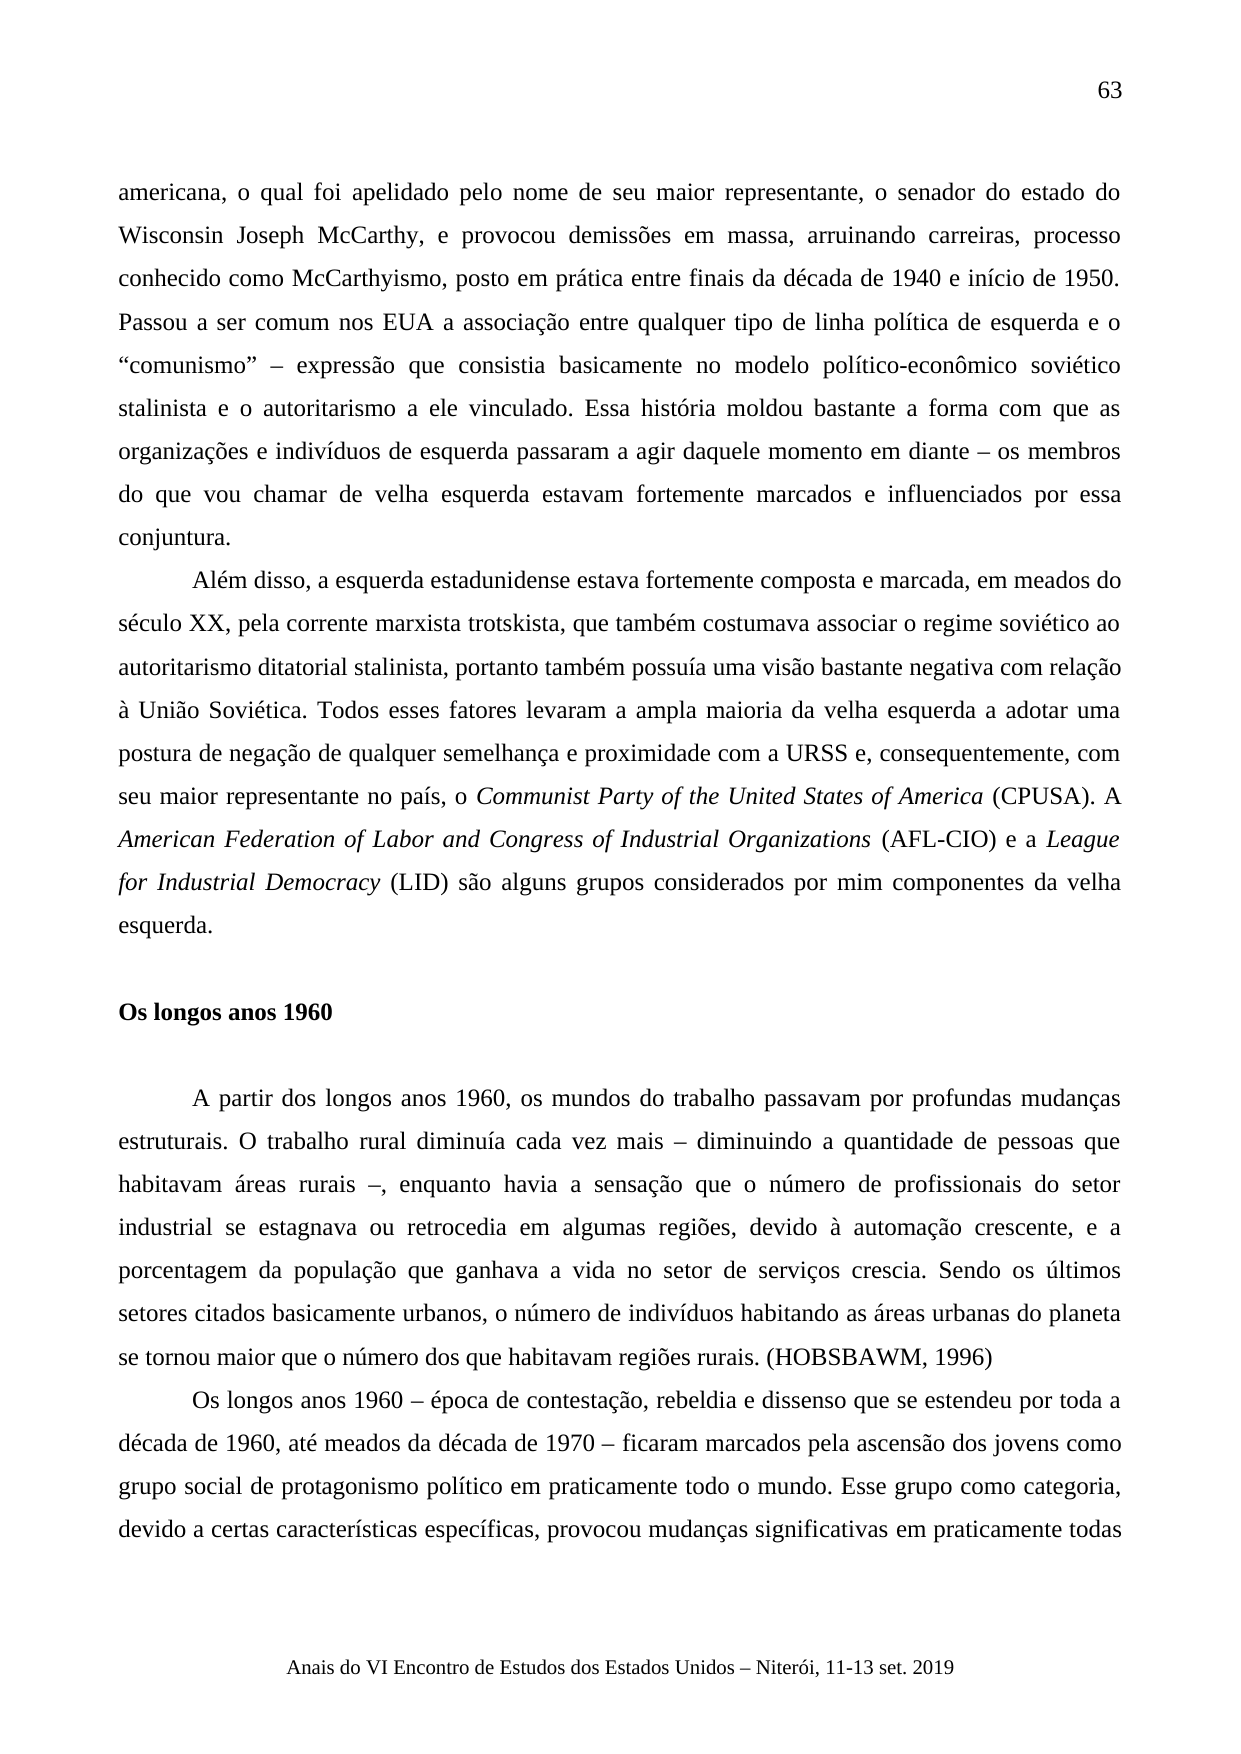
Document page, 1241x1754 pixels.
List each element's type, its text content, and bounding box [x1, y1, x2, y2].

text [118, 1385, 1122, 1543]
text A partir dos longos anos 1960, os mundos do trabalho passavam por profundas mudanças estruturais. O trabalho rural diminuía cada vez mais – diminuindo a quantidade de pessoas que habitavam áreas rurais –, enquanto havia a sensação que o número de profissionais do setor industrial se estagnava ou retrocedia em algumas regiões, devido à automação crescente, e a porcentagem da população que ganhava a vida no setor de serviços crescia. Sendo os últimos setores citados basicamente urbanos, o número de indivíduos habitando as áreas urbanas do planeta se tornou maior que o número dos que habitavam regiões rurais. (HOBSBAWM, 1996) [118, 1083, 1122, 1370]
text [118, 177, 1122, 551]
text Além disso, a esquerda estadunidense estava fortemente composta e marcada, em meados do século XX, pela corrente marxista trotskista, que também costumava associar o regime soviético ao autoritarismo ditatorial stalinista, portanto também possuía uma visão bastante negativa com relação à União Soviética. Todos esses fatores levaram a ampla maioria da velha esquerda a adotar uma postura de negação de qualquer semelhança e proximidade com a URSS e, consequentemente, com seu maior representante no país, o Communist Party of the United States of America (CPUSA). A American Federation of Labor and Congress of Industrial Organizations (AFL-CIO) e a League for Industrial Democracy (LID) são alguns grupos considerados por mim componentes da velha esquerda. [118, 565, 1122, 939]
subtitle Os longos anos 1960 [118, 997, 1122, 1025]
